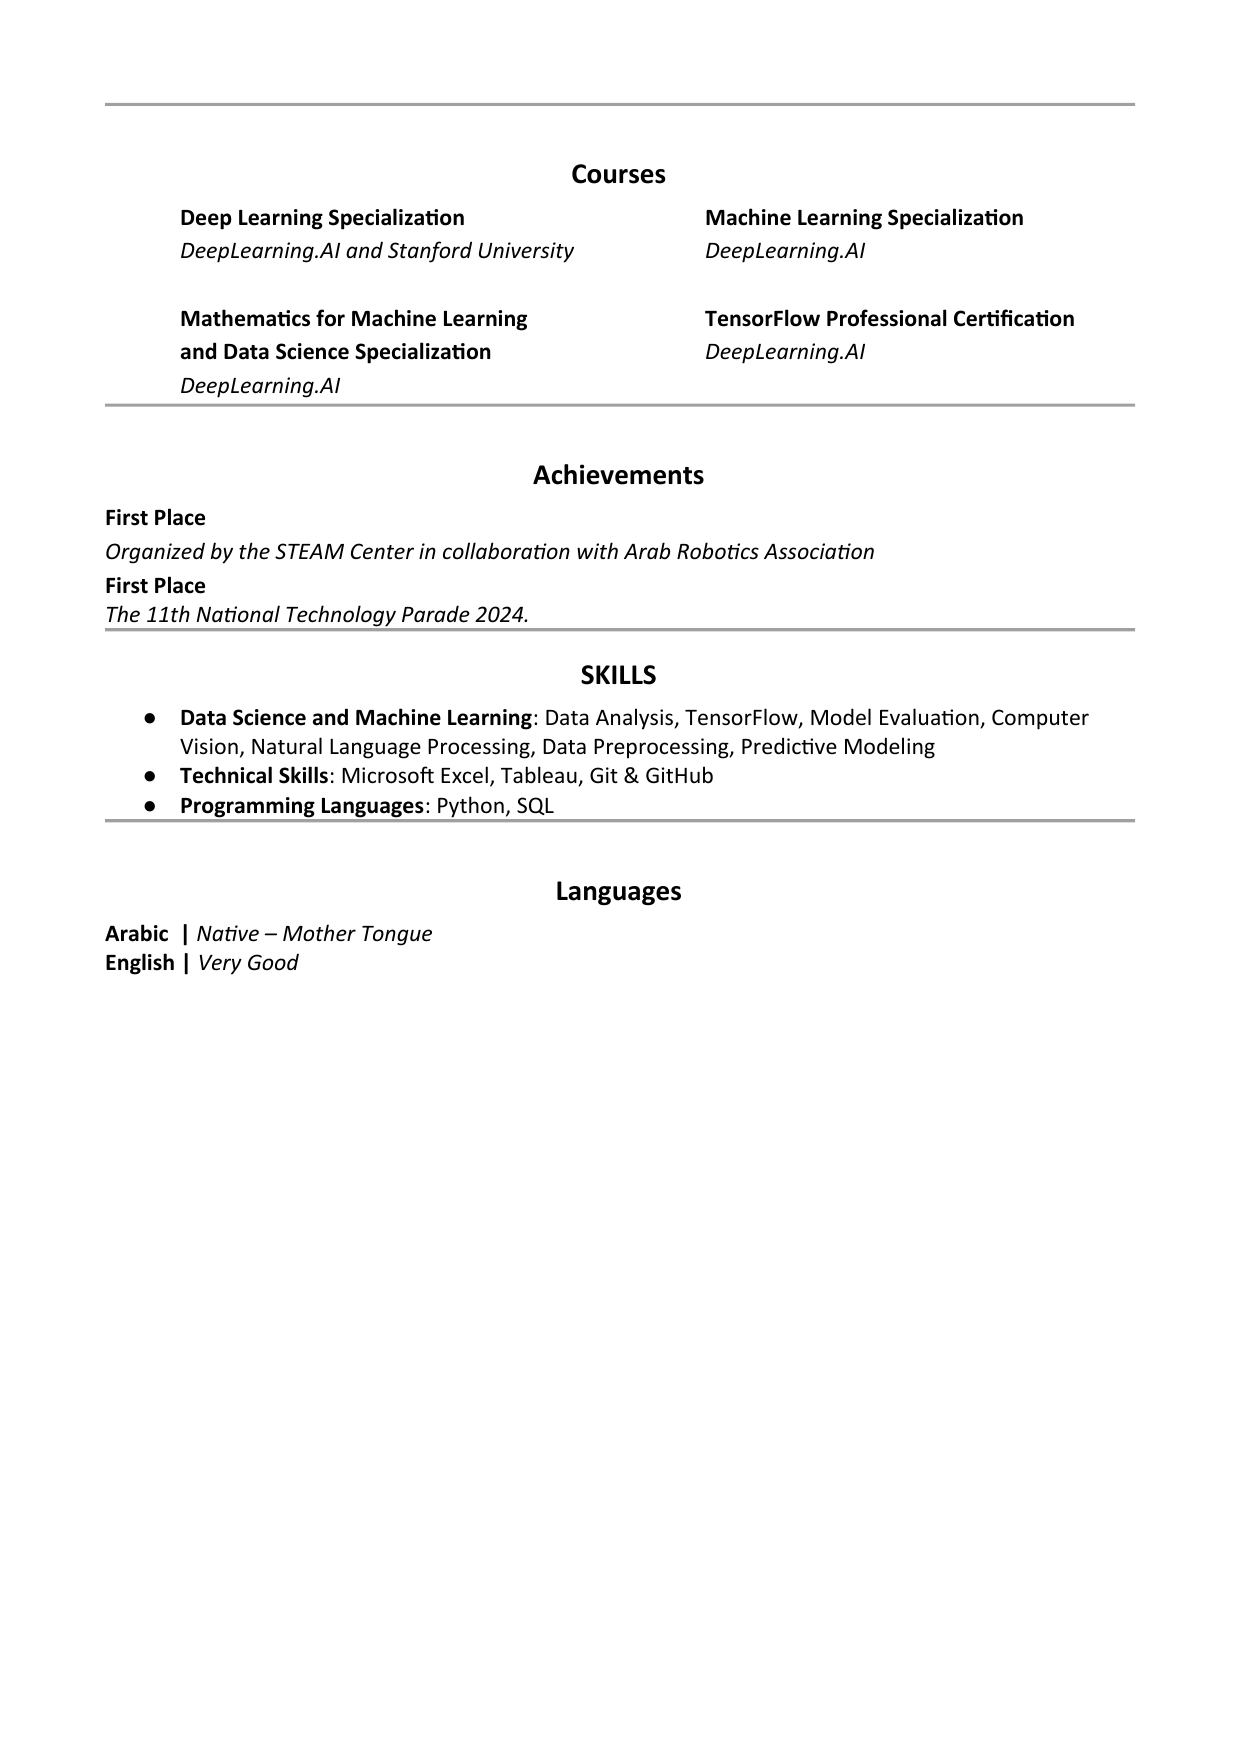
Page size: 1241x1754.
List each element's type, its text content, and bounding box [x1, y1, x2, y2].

list Technical Skills: Microsoft Excel, Tableau, Git & GitHub [142, 761, 1132, 790]
text Mathematics for Machine Learning TensorFlow Professional Certification [180, 303, 1132, 332]
list Programming Languages: Python, SQL [142, 790, 1132, 819]
text SKILLS [105, 656, 1132, 692]
list Data Science and Machine Learning: Data Analysis, TensorFlow, Model Evaluation, Computer Vision, Natural Language Processing, Data Preprocessing, Predictive Modeling [142, 702, 1132, 761]
text English | Very Good [105, 947, 1132, 977]
text Organized by the STEAM Center in collaboration with Arab Robotics Association [105, 536, 1132, 565]
text Languages [105, 872, 1132, 908]
text Deep Learning Specialization Machine Learning Specialization [180, 202, 1132, 231]
text Courses [105, 156, 1132, 191]
text First Place [105, 502, 1132, 532]
text Achievements [105, 456, 1132, 492]
text and Data Science Specialization DeepLearning.AI [180, 336, 1132, 366]
text The 11th National Technology Parade 2024. [105, 599, 1132, 628]
text DeepLearning.AI and Stanford University DeepLearning.AI [180, 235, 1132, 264]
text Arabic | Native – Mother Tongue [105, 918, 1132, 947]
text DeepLearning.AI [180, 370, 1132, 399]
text First Place [105, 570, 1132, 599]
